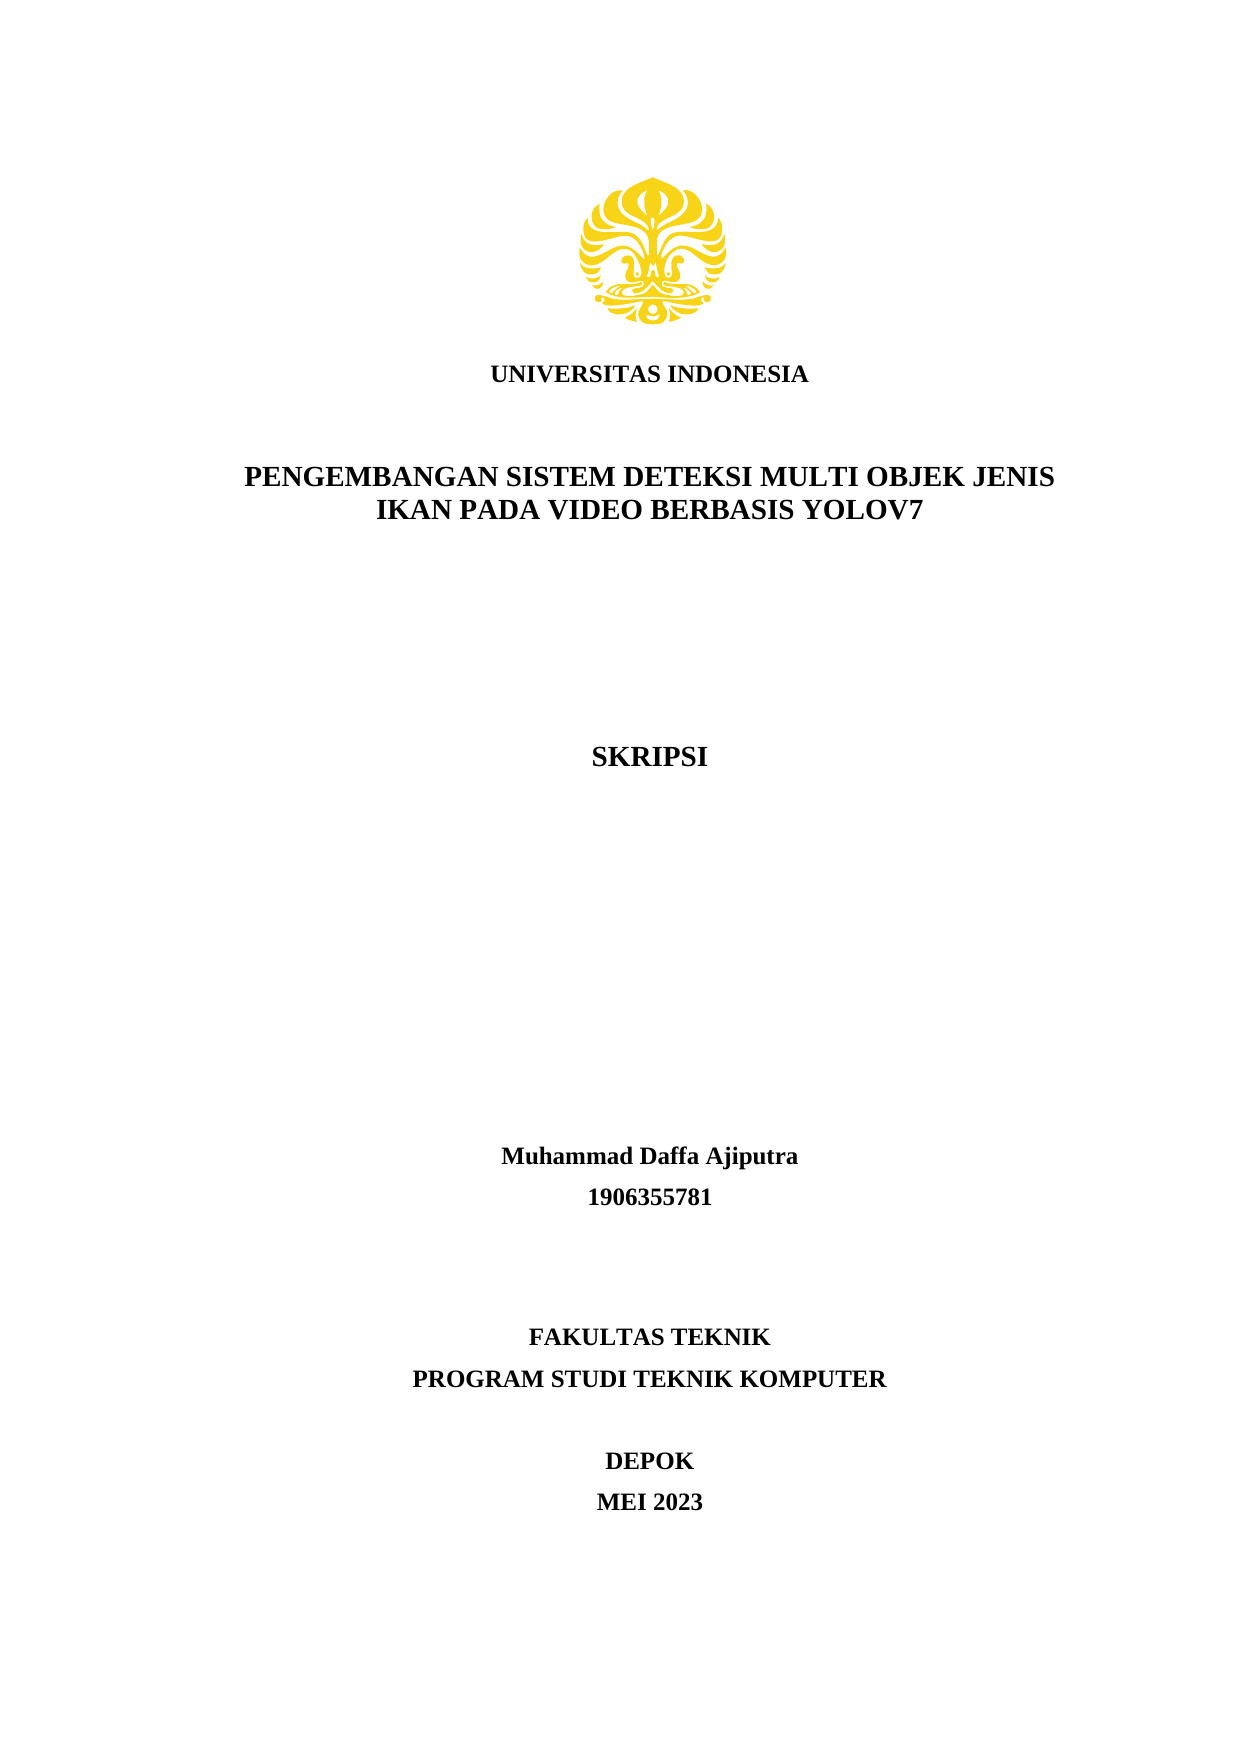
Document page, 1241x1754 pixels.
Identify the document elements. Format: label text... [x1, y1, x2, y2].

text PENGEMBANGAN SISTEM DETEKSI MULTI OBJEK JENIS IKAN PADA VIDEO BERBASIS YOLOV7 [236, 459, 1063, 526]
text UNIVERSITAS INDONESIA [236, 359, 1063, 388]
